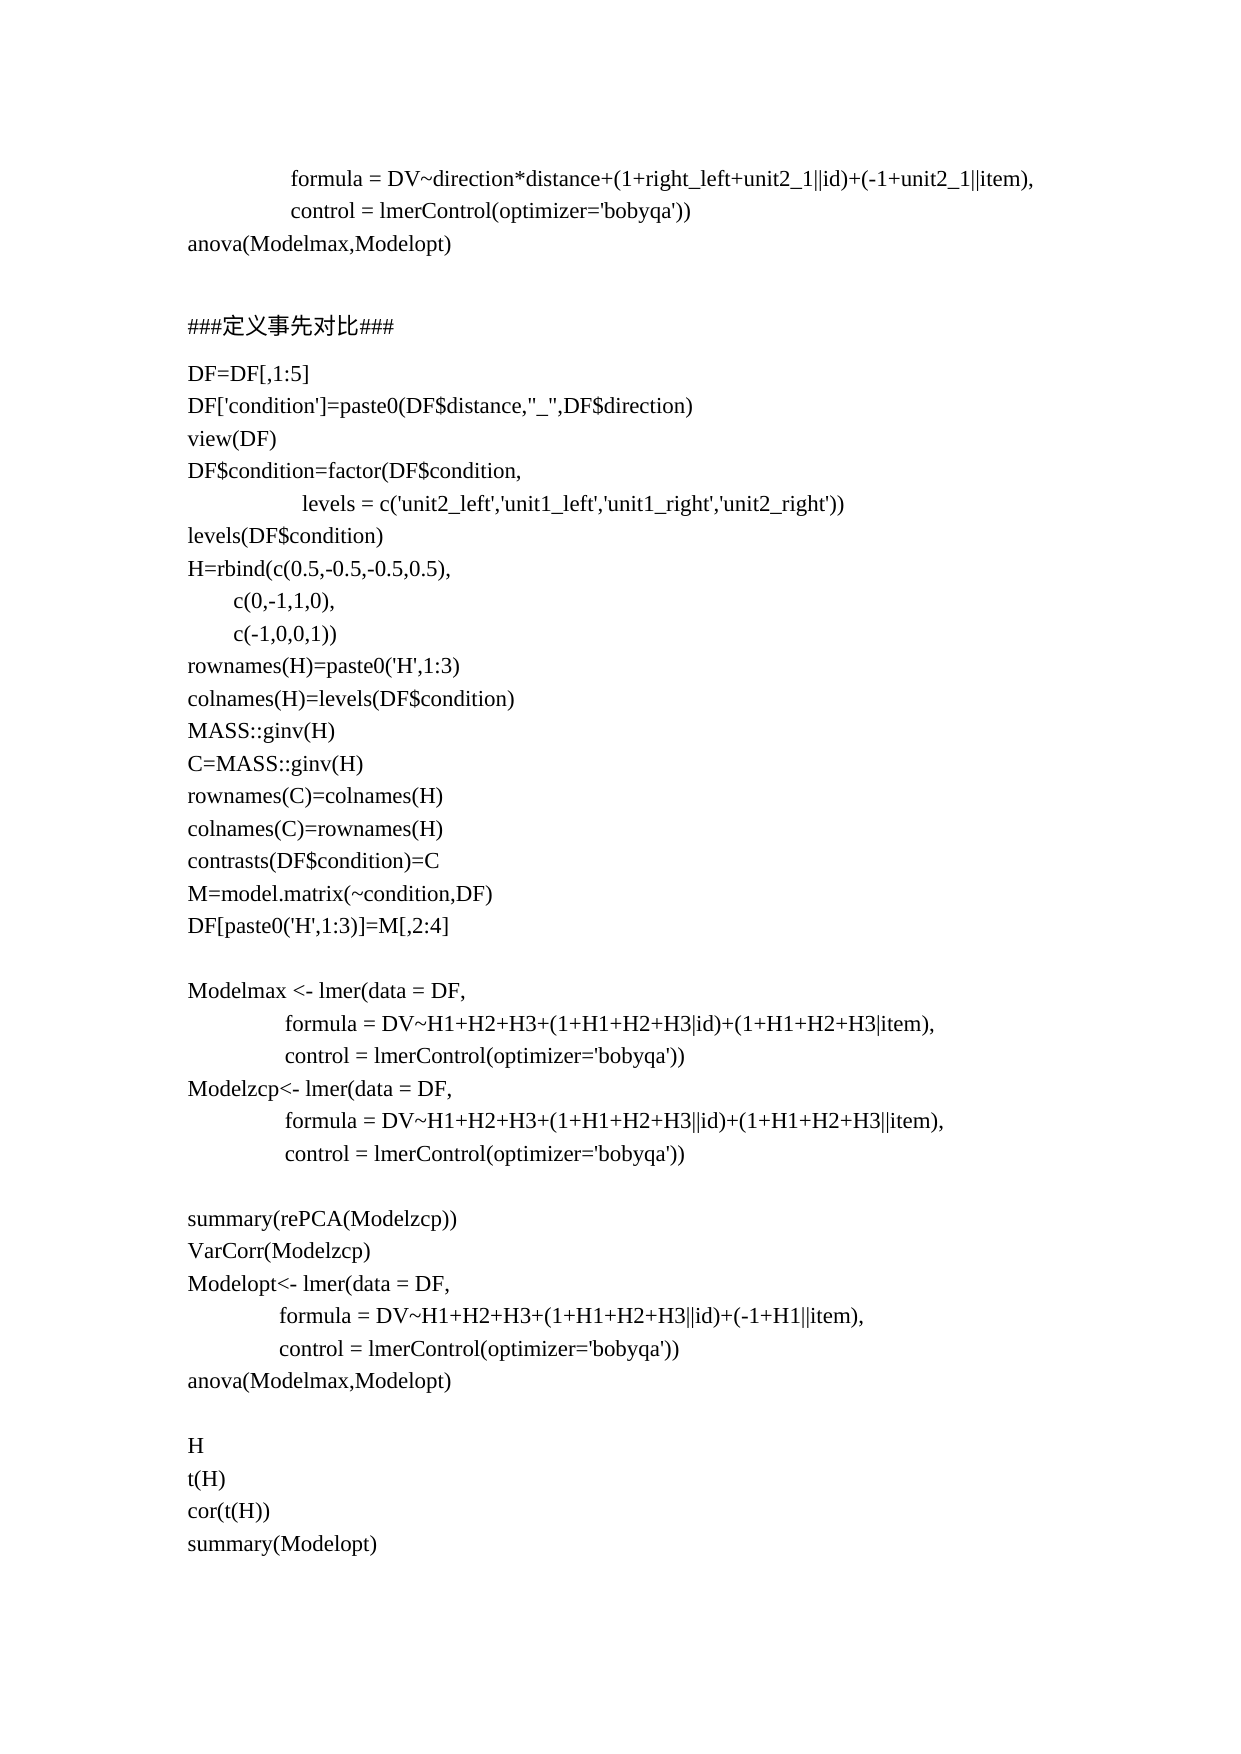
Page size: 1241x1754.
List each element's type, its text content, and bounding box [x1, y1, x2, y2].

text control = lmerControl(optimizer='bobyqa')) [187, 1137, 1053, 1169]
text formula = DV~H1+H2+H3+(1+H1+H2+H3|id)+(1+H1+H2+H3|item), [187, 1007, 1053, 1039]
text summary(rePCA(Modelzcp)) [187, 1202, 1053, 1234]
text cor(t(H)) [187, 1494, 1053, 1527]
text formula = DV~H1+H2+H3+(1+H1+H2+H3||id)+(-1+H1||item), [187, 1299, 1053, 1332]
text control = lmerControl(optimizer='bobyqa')) [187, 1039, 1053, 1072]
text c(0,-1,1,0), [187, 584, 1053, 617]
text levels(DF$condition) [187, 519, 1053, 552]
text contrasts(DF$condition)=C [187, 844, 1053, 877]
text colnames(H)=levels(DF$condition) [187, 682, 1053, 714]
text DF$condition=factor(DF$condition, [187, 454, 1053, 487]
text rownames(C)=colnames(H) [187, 779, 1053, 812]
text Modelopt<- lmer(data = DF, [187, 1267, 1053, 1299]
text C=MASS::ginv(H) [187, 747, 1053, 779]
text levels = c('unit2_left','unit1_left','unit1_right','unit2_right')) [187, 487, 1053, 519]
text M=model.matrix(~condition,DF) [187, 877, 1053, 909]
text formula = DV~direction*distance+(1+right_left+unit2_1||id)+(-1+unit2_1||item), [187, 162, 1053, 194]
text t(H) [187, 1462, 1053, 1494]
text rownames(H)=paste0('H',1:3) [187, 649, 1053, 682]
text c(-1,0,0,1)) [187, 617, 1053, 649]
text VarCorr(Modelzcp) [187, 1234, 1053, 1267]
text Modelmax <- lmer(data = DF, [187, 974, 1053, 1007]
text H=rbind(c(0.5,-0.5,-0.5,0.5), [187, 552, 1053, 584]
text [187, 194, 1053, 227]
text anova(Modelmax,Modelopt) [187, 1364, 1053, 1397]
text view(DF) [187, 422, 1053, 454]
text anova(Modelmax,Modelopt) [187, 227, 1053, 259]
text control = lmerControl(optimizer='bobyqa')) [187, 1332, 1053, 1364]
text ###定义事先对比### [187, 292, 1053, 357]
text DF['condition']=paste0(DF$distance,"_",DF$direction) [187, 389, 1053, 422]
text H [187, 1429, 1053, 1462]
text MASS::ginv(H) [187, 714, 1053, 747]
text DF[paste0('H',1:3)]=M[,2:4] [187, 909, 1053, 942]
text colnames(C)=rownames(H) [187, 812, 1053, 844]
text DF=DF[,1:5] [187, 357, 1053, 389]
text formula = DV~H1+H2+H3+(1+H1+H2+H3||id)+(1+H1+H2+H3||item), [187, 1104, 1053, 1137]
text summary(Modelopt) [187, 1527, 1053, 1559]
text Modelzcp<- lmer(data = DF, [187, 1072, 1053, 1104]
